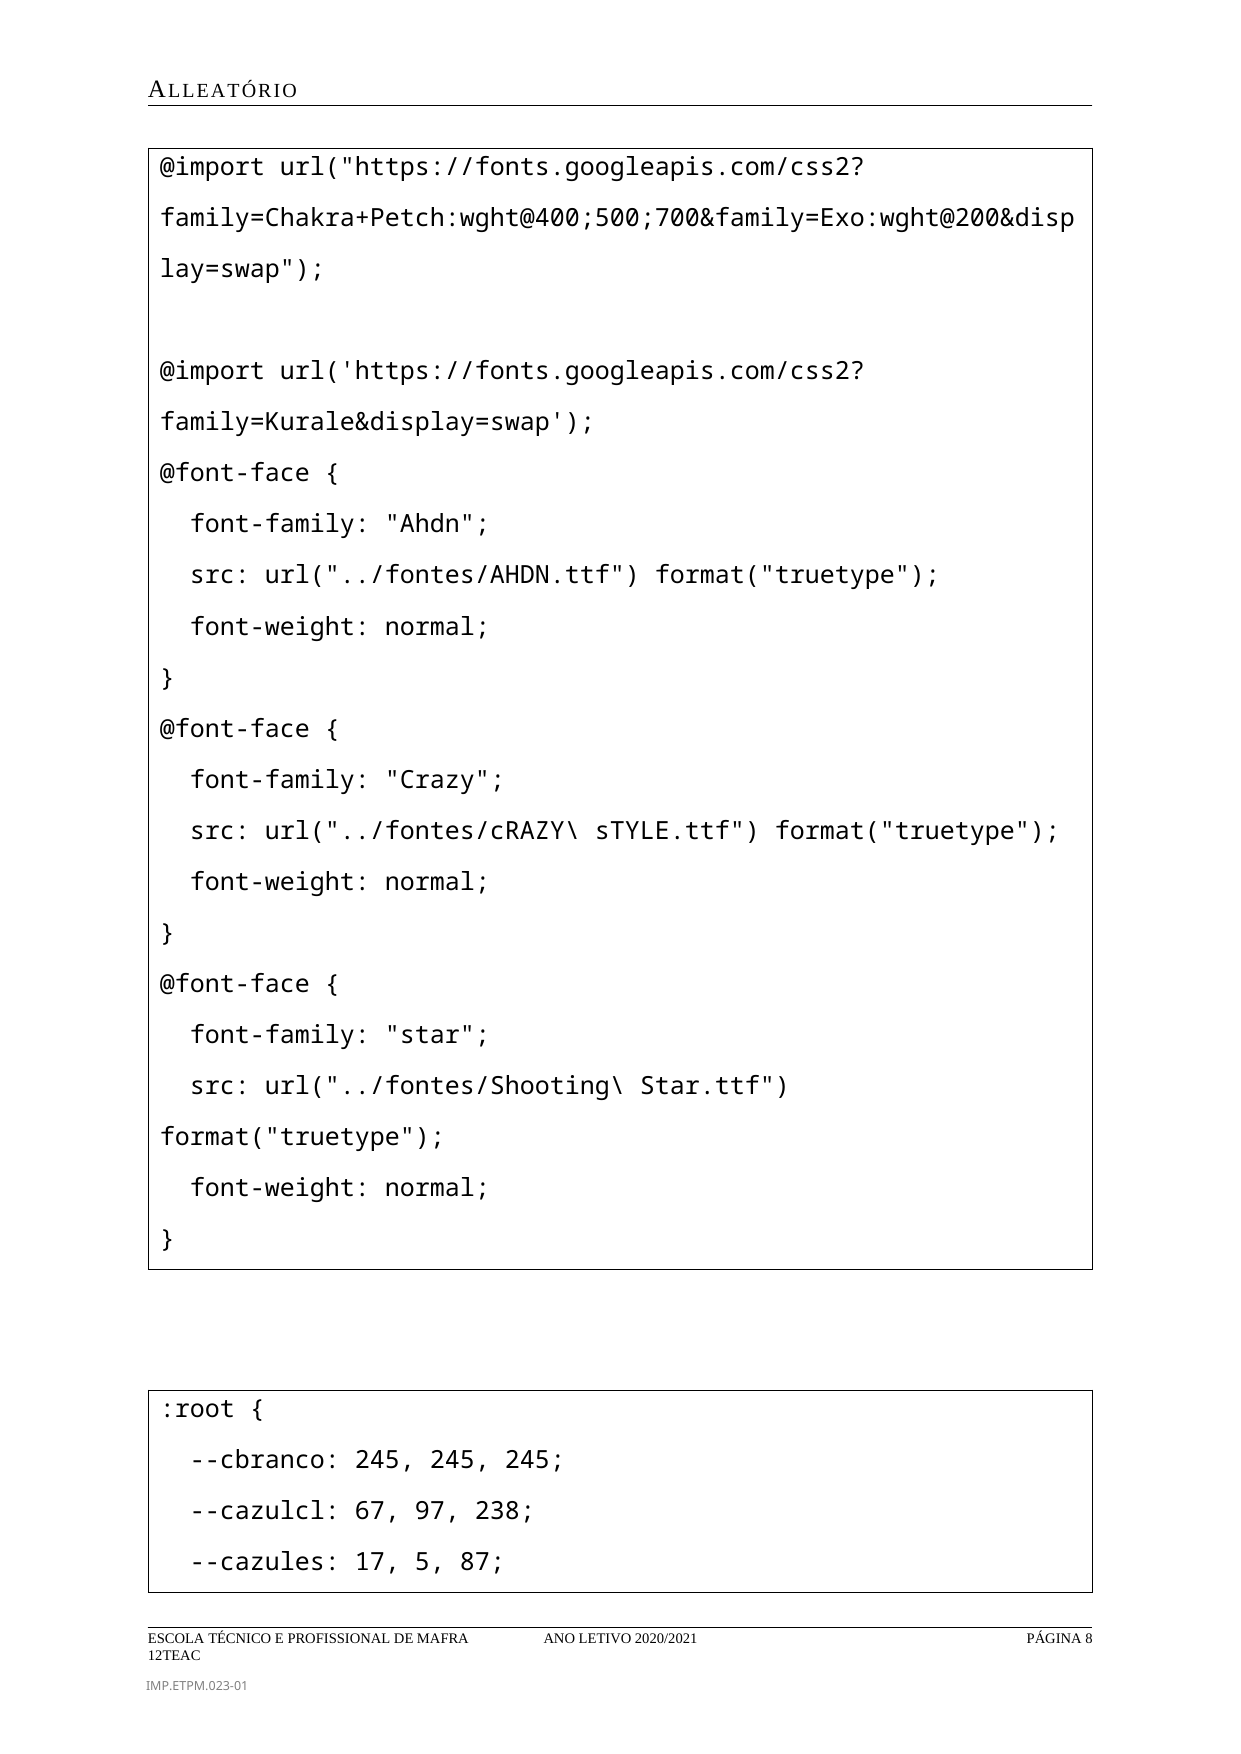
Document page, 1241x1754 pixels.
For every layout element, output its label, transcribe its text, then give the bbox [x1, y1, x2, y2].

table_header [149, 1391, 1092, 1592]
table_header @import url("https://fonts.googleapis.com/css2?family=Chakra+Petch:wght@400;500;700&family=Exo:wght@200&display=swap"); @import url('https://fonts.googleapis.com/css2?family=Kurale&display=swap'); @font-face { font-family: "Ahdn"; src: url("../fontes/AHDN.ttf") format("truetype"); font-weight: normal; } @font-face { font-family: "Crazy"; src: url("../fontes/cRAZY\ sTYLE.ttf") format("truetype"); font-weight: normal; } @font-face { font-family: "star"; src: url("../fontes/Shooting\ Star.ttf") format("truetype"); font-weight: normal; } [149, 149, 1092, 1269]
